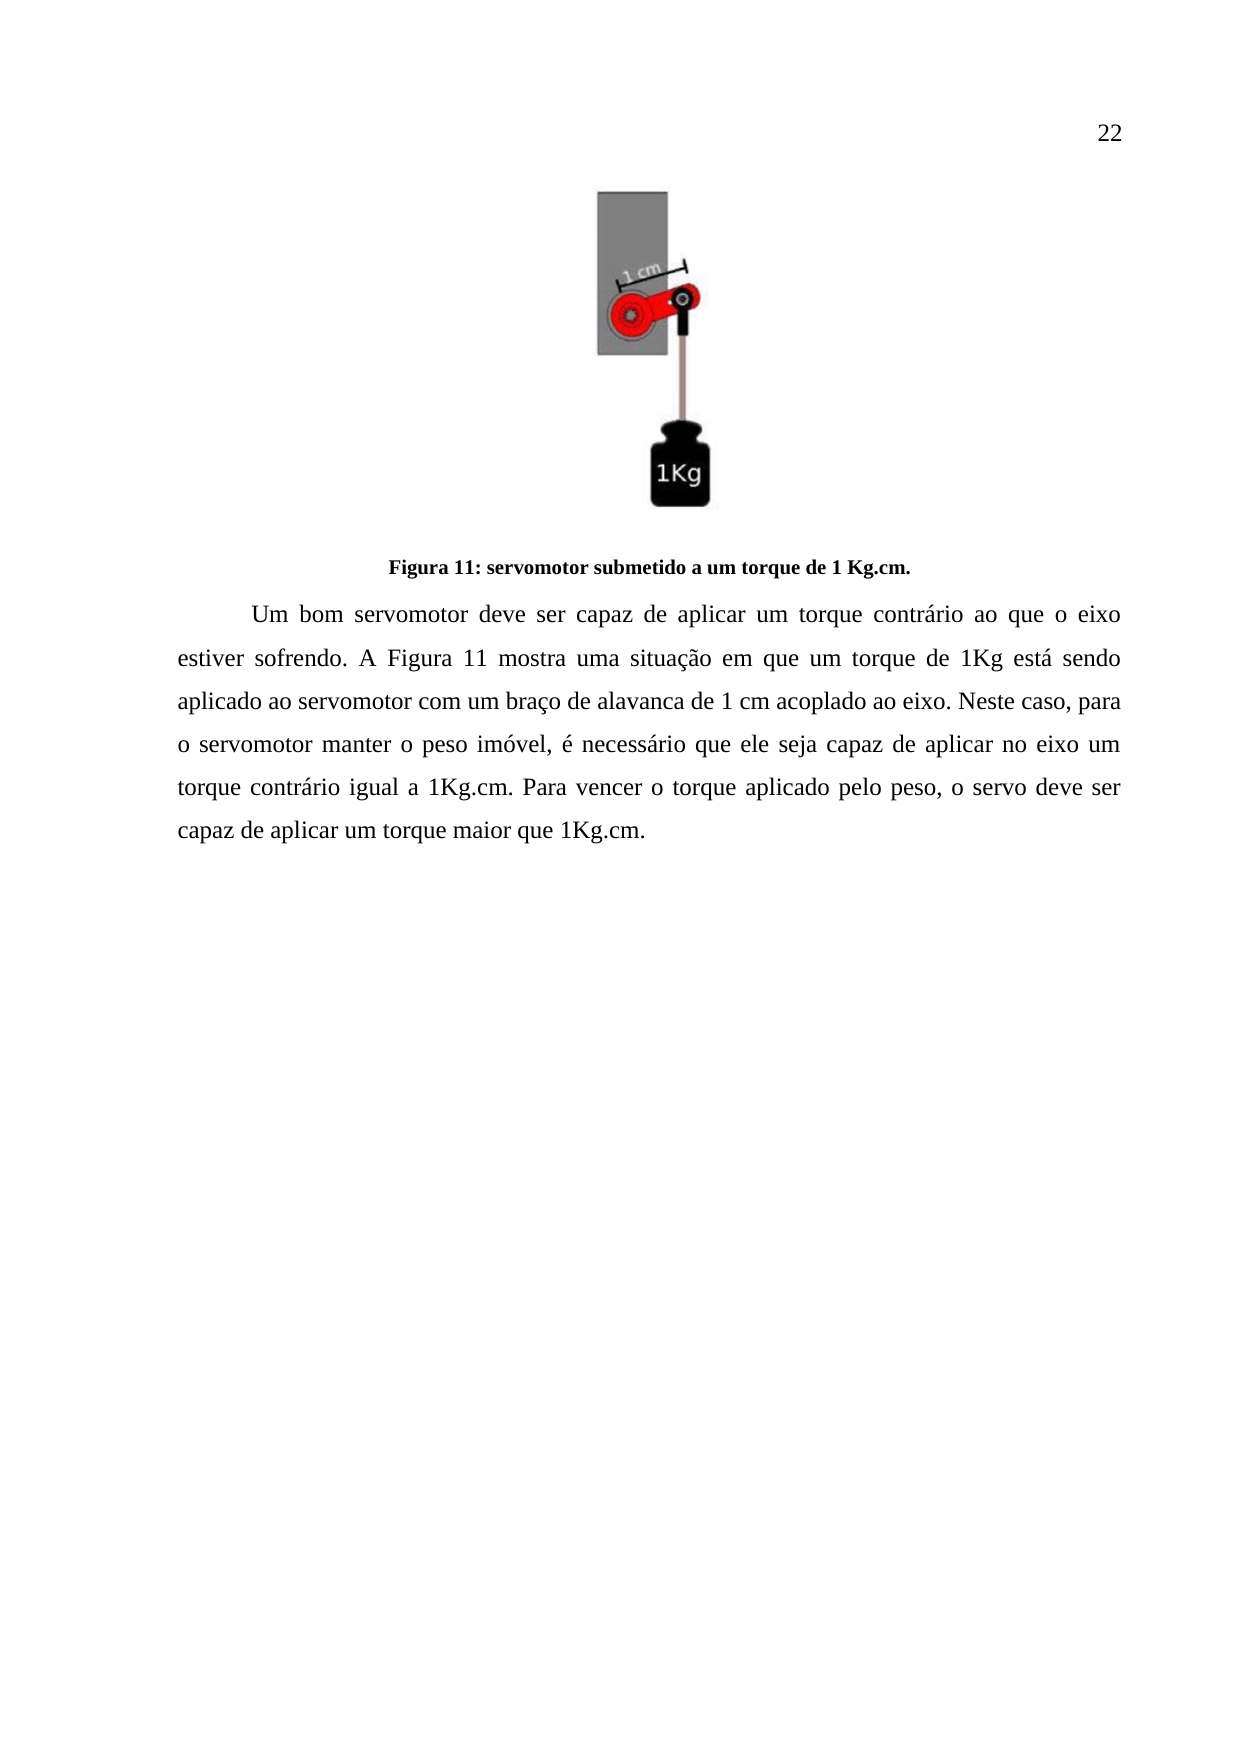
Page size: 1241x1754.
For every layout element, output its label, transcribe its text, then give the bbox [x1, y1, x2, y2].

text Um bom servomotor deve ser capaz de aplicar um torque contrário ao que o eixo estiver sofrendo. A Figura 11 mostra uma situação em que um torque de 1Kg está sendo aplicado ao servomotor com um braço de alavanca de 1 cm acoplado ao eixo. Neste caso, para o servomotor manter o peso imóvel, é necessário que ele seja capaz de aplicar no eixo um torque contrário igual a 1Kg.cm. Para vencer o torque aplicado pelo peso, o servo deve ser capaz de aplicar um torque maior que 1Kg.cm. [177, 599, 1122, 844]
text Figura 11: servomotor submetido a um torque de 1 Kg.cm. [177, 554, 1122, 579]
